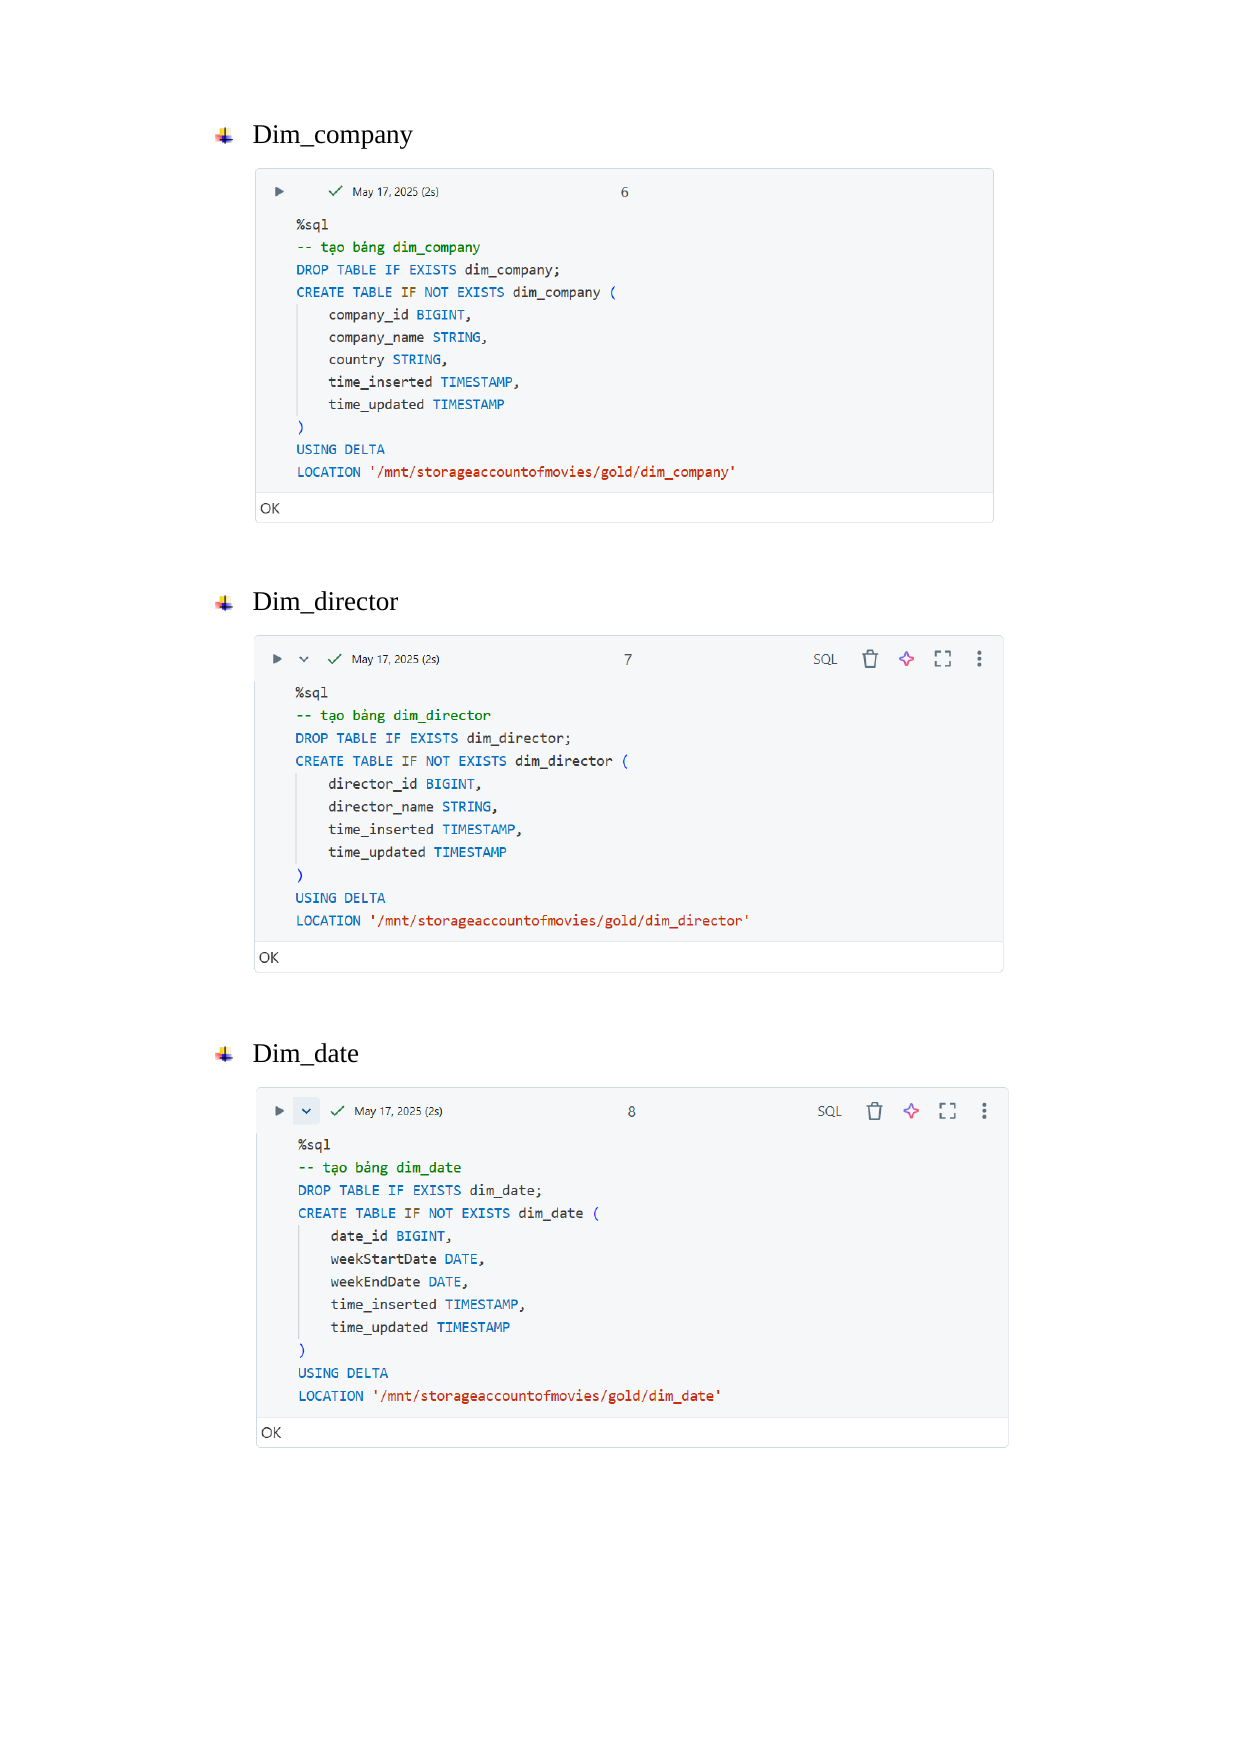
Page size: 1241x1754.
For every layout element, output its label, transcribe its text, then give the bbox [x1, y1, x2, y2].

picture [252, 631, 1007, 976]
picture [252, 164, 997, 525]
picture [252, 1083, 1012, 1449]
list Dim_company [215, 118, 1122, 149]
picture [215, 126, 233, 144]
list Dim_date [215, 1037, 1122, 1068]
picture [215, 594, 233, 611]
picture [215, 1045, 233, 1062]
list Dim_director [215, 585, 1122, 616]
